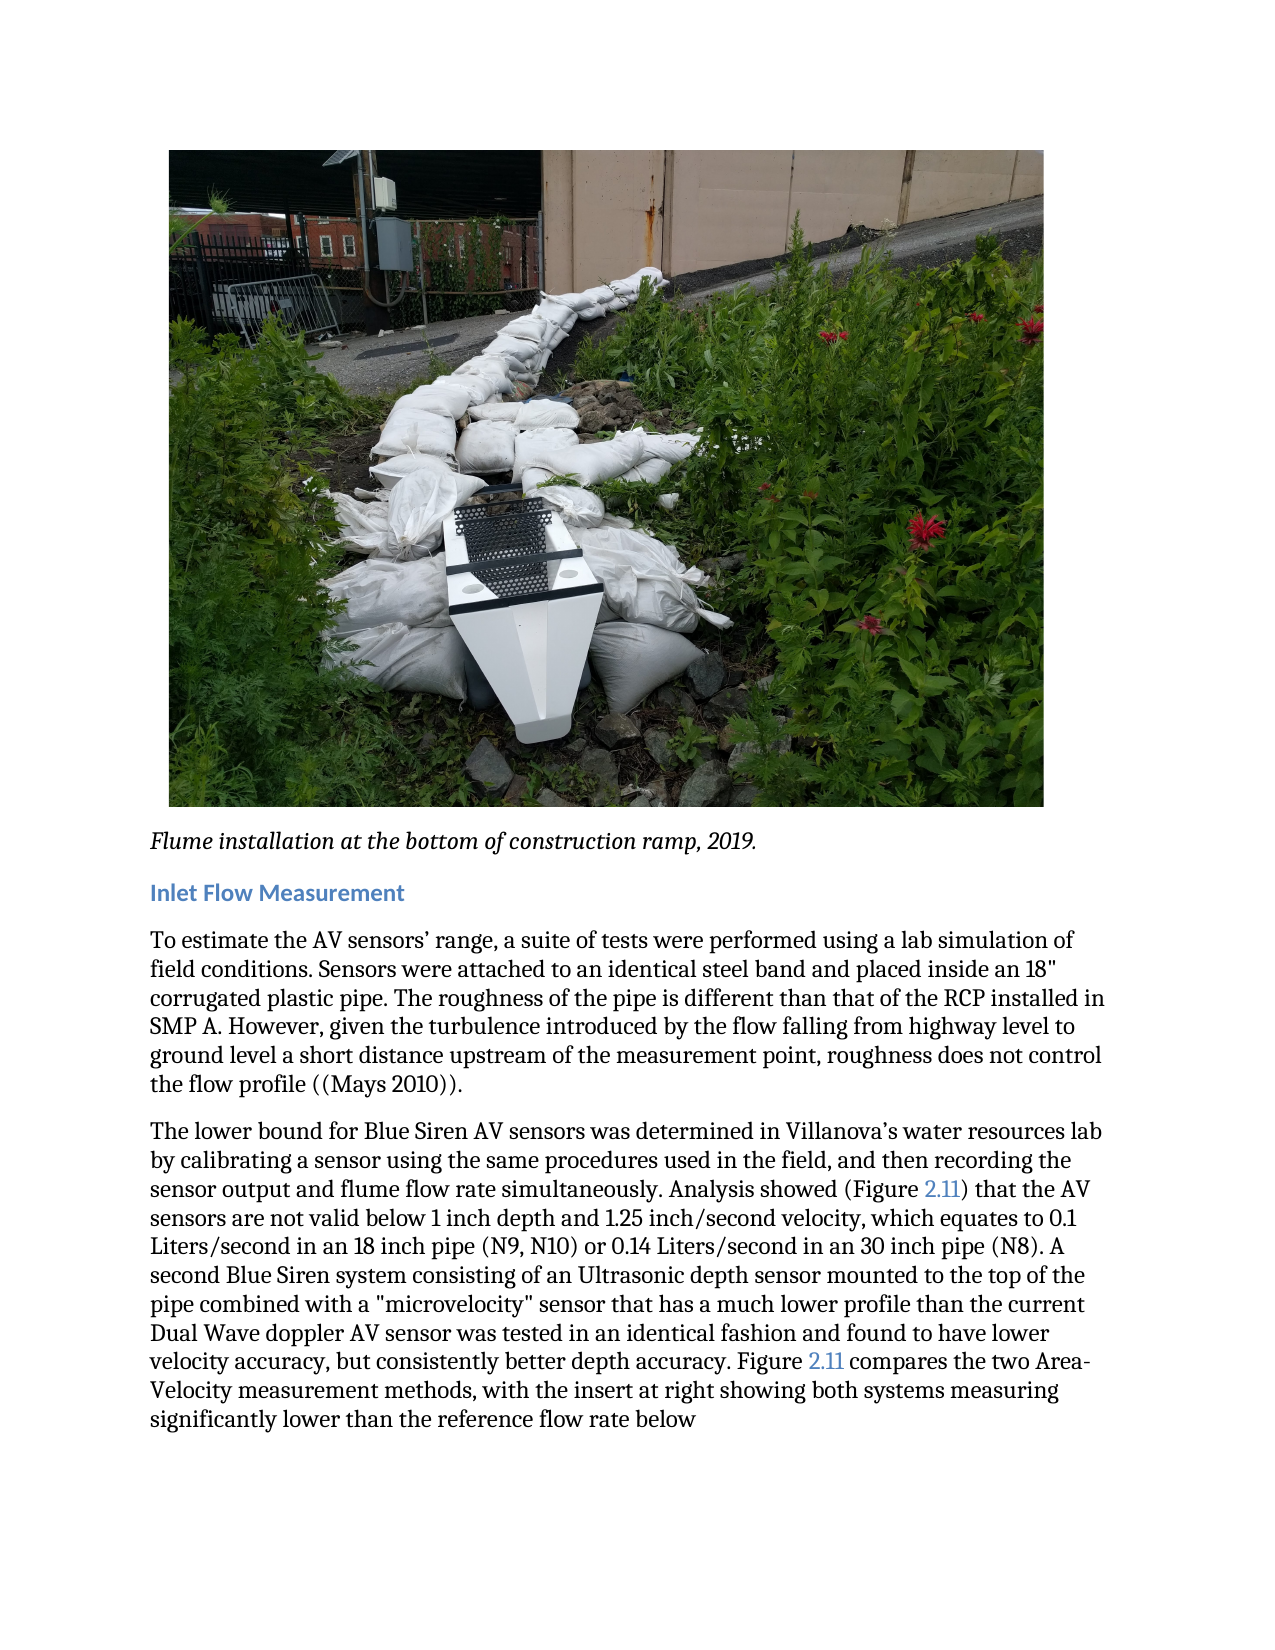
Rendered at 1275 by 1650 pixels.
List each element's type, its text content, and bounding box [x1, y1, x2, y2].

subtitle Inlet Flow Measurement [150, 877, 1125, 907]
picture [168, 150, 1044, 807]
text To estimate the AV sensors’ range, a suite of tests were performed using a lab simulation of field conditions. Sensors were attached to an identical steel band and placed inside an 18" corrugated plastic pipe. The roughness of the pipe is different than that of the RCP installed in SMP A. However, given the turbulence introduced by the flow falling from highway level to ground level a short distance upstream of the measurement point, roughness does not control the flow profile ((Mays 2010)). [150, 926, 1125, 1098]
text Flume installation at the bottom of construction ramp, 2019. [150, 827, 1125, 856]
text The lower bound for Blue Siren AV sensors was determined in Villanova’s water resources lab by calibrating a sensor using the same procedures used in the field, and then recording the sensor output and flume flow rate simultaneously. Analysis showed (Figure 2.11) that the AV sensors are not valid below 1 inch depth and 1.25 inch/second velocity, which equates to 0.1 Liters/second in an 18 inch pipe (N9, N10) or 0.14 Liters/second in an 30 inch pipe (N8). A second Blue Siren system consisting of an Ultrasonic depth sensor mounted to the top of the pipe combined with a "microvelocity" sensor that has a much lower profile than the current Dual Wave doppler AV sensor was tested in an identical fashion and found to have lower velocity accuracy, but consistently better depth accuracy. Figure 2.11 compares the two Area-Velocity measurement methods, with the insert at right showing both systems measuring significantly lower than the reference flow rate below [150, 1117, 1125, 1433]
